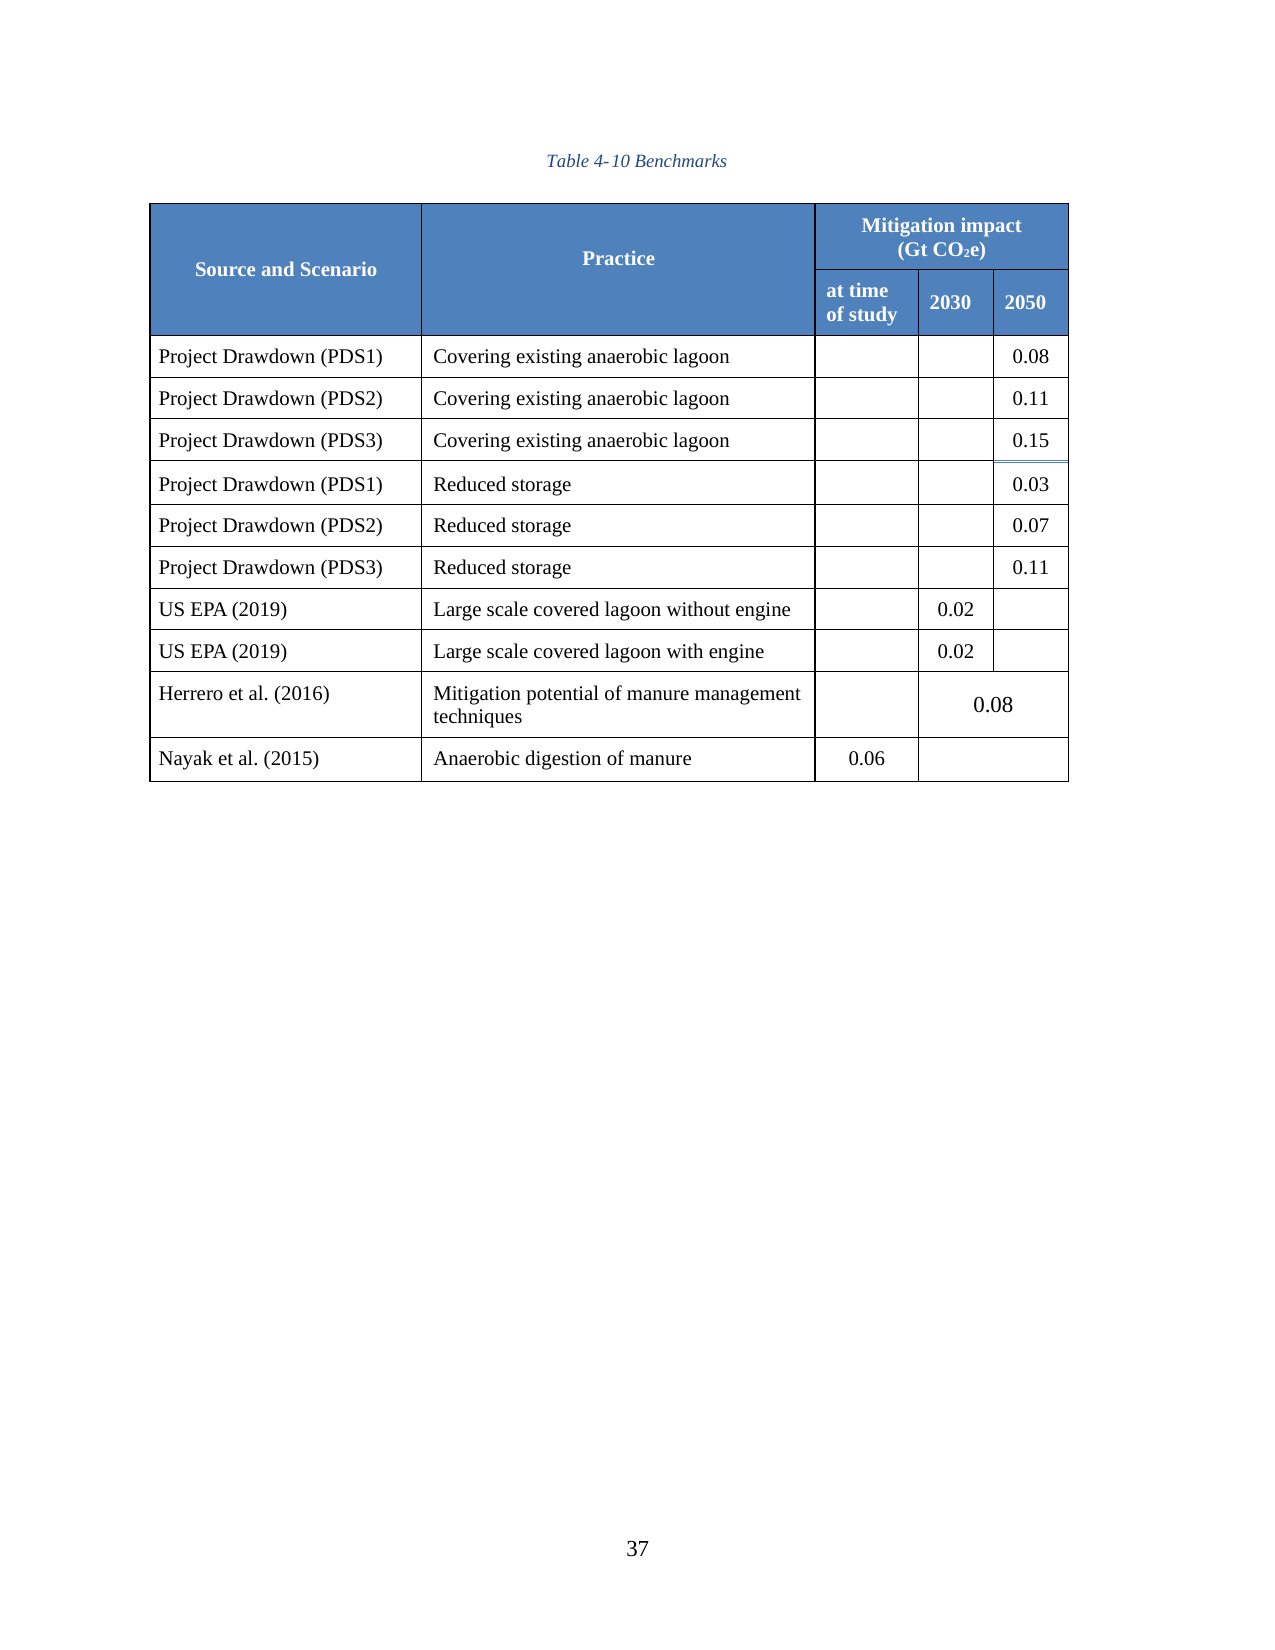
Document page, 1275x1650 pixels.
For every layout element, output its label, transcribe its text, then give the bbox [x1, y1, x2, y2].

table_cell [919, 378, 993, 418]
table_cell [816, 547, 918, 587]
table_cell [919, 738, 1068, 781]
table_cell Reduced storage [422, 505, 814, 546]
table_cell Project Drawdown (PDS1) [151, 461, 421, 504]
table_cell [816, 589, 918, 629]
table_cell 0.08 [994, 336, 1068, 377]
table_cell 2050 [994, 270, 1068, 335]
table_cell Project Drawdown (PDS3) [151, 547, 421, 587]
table_cell at time of study [816, 270, 918, 335]
table_cell [816, 672, 918, 737]
table_header Practice [422, 204, 814, 335]
table_cell [816, 378, 918, 418]
table_cell [816, 336, 918, 377]
table_cell Reduced storage [422, 461, 814, 504]
table_cell [994, 630, 1068, 671]
table_cell Mitigation potential of manure management techniques [422, 672, 814, 737]
table_cell 0.11 [994, 547, 1068, 587]
table_cell Anaerobic digestion of manure [422, 738, 814, 781]
table_cell 0.11 [994, 378, 1068, 418]
table_cell [919, 419, 993, 460]
table_cell [816, 630, 918, 671]
table_cell [919, 336, 993, 377]
table_cell 0.15 [994, 419, 1068, 460]
table_header Source and Scenario [151, 204, 421, 335]
table_cell US EPA (2019) [151, 630, 421, 671]
table_cell 0.02 [919, 589, 993, 629]
table_cell [919, 461, 993, 504]
table_cell 0.08 [919, 672, 1068, 737]
table_cell Herrero et al. (2016) [151, 672, 421, 737]
table_cell [919, 547, 993, 587]
table_cell US EPA (2019) [151, 589, 421, 629]
table_cell [994, 589, 1068, 629]
table_cell Large scale covered lagoon without engine [422, 589, 814, 629]
table_cell 0.03 [994, 463, 1068, 504]
table_cell Project Drawdown (PDS3) [151, 419, 421, 460]
table_cell Project Drawdown (PDS2) [151, 378, 421, 418]
table_cell Large scale covered lagoon with engine [422, 630, 814, 671]
table_cell [919, 505, 993, 546]
table_cell Nayak et al. (2015) [151, 738, 421, 781]
table_cell Covering existing anaerobic lagoon [422, 336, 814, 377]
table_cell [816, 461, 918, 504]
table_cell 0.07 [994, 505, 1068, 546]
table_cell Covering existing anaerobic lagoon [422, 419, 814, 460]
table_cell 2030 [919, 270, 993, 335]
table_cell 0.02 [919, 630, 993, 671]
table_cell [816, 419, 918, 460]
table_cell Project Drawdown (PDS2) [151, 505, 421, 546]
table_cell 0.06 [816, 738, 918, 781]
table_cell Project Drawdown (PDS1) [151, 336, 421, 377]
table_cell [816, 505, 918, 546]
table_cell Covering existing anaerobic lagoon [422, 378, 814, 418]
table_cell Reduced storage [422, 547, 814, 587]
table_header Mitigation impact (Gt CO2e) [816, 204, 1068, 269]
